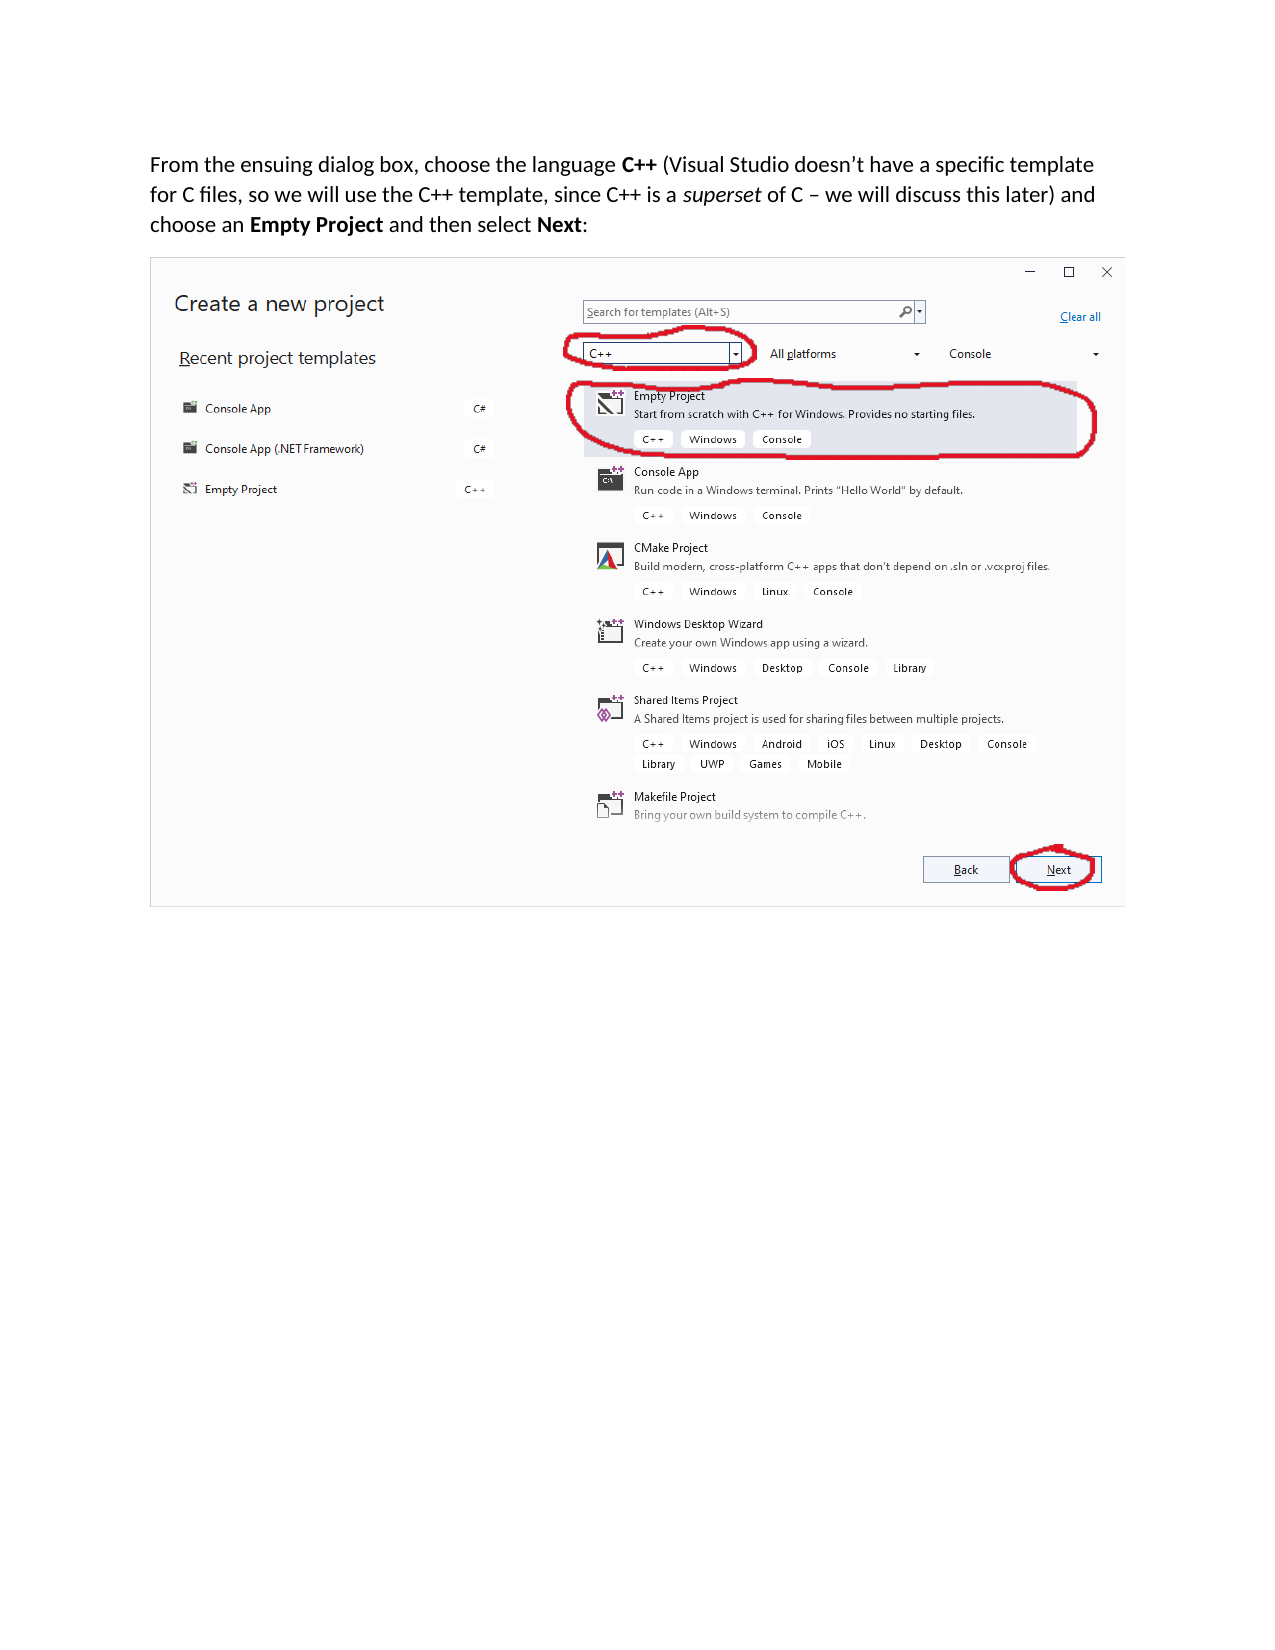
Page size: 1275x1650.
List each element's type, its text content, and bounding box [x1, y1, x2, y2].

text From the ensuing dialog box, choose the language C++ (Visual Studio doesn’t have a specific template for C files, so we will use the C++ template, since C++ is a superset of C – we will discuss this later) and choose an Empty Project and then select Next: [150, 150, 1125, 238]
picture [150, 257, 1125, 907]
